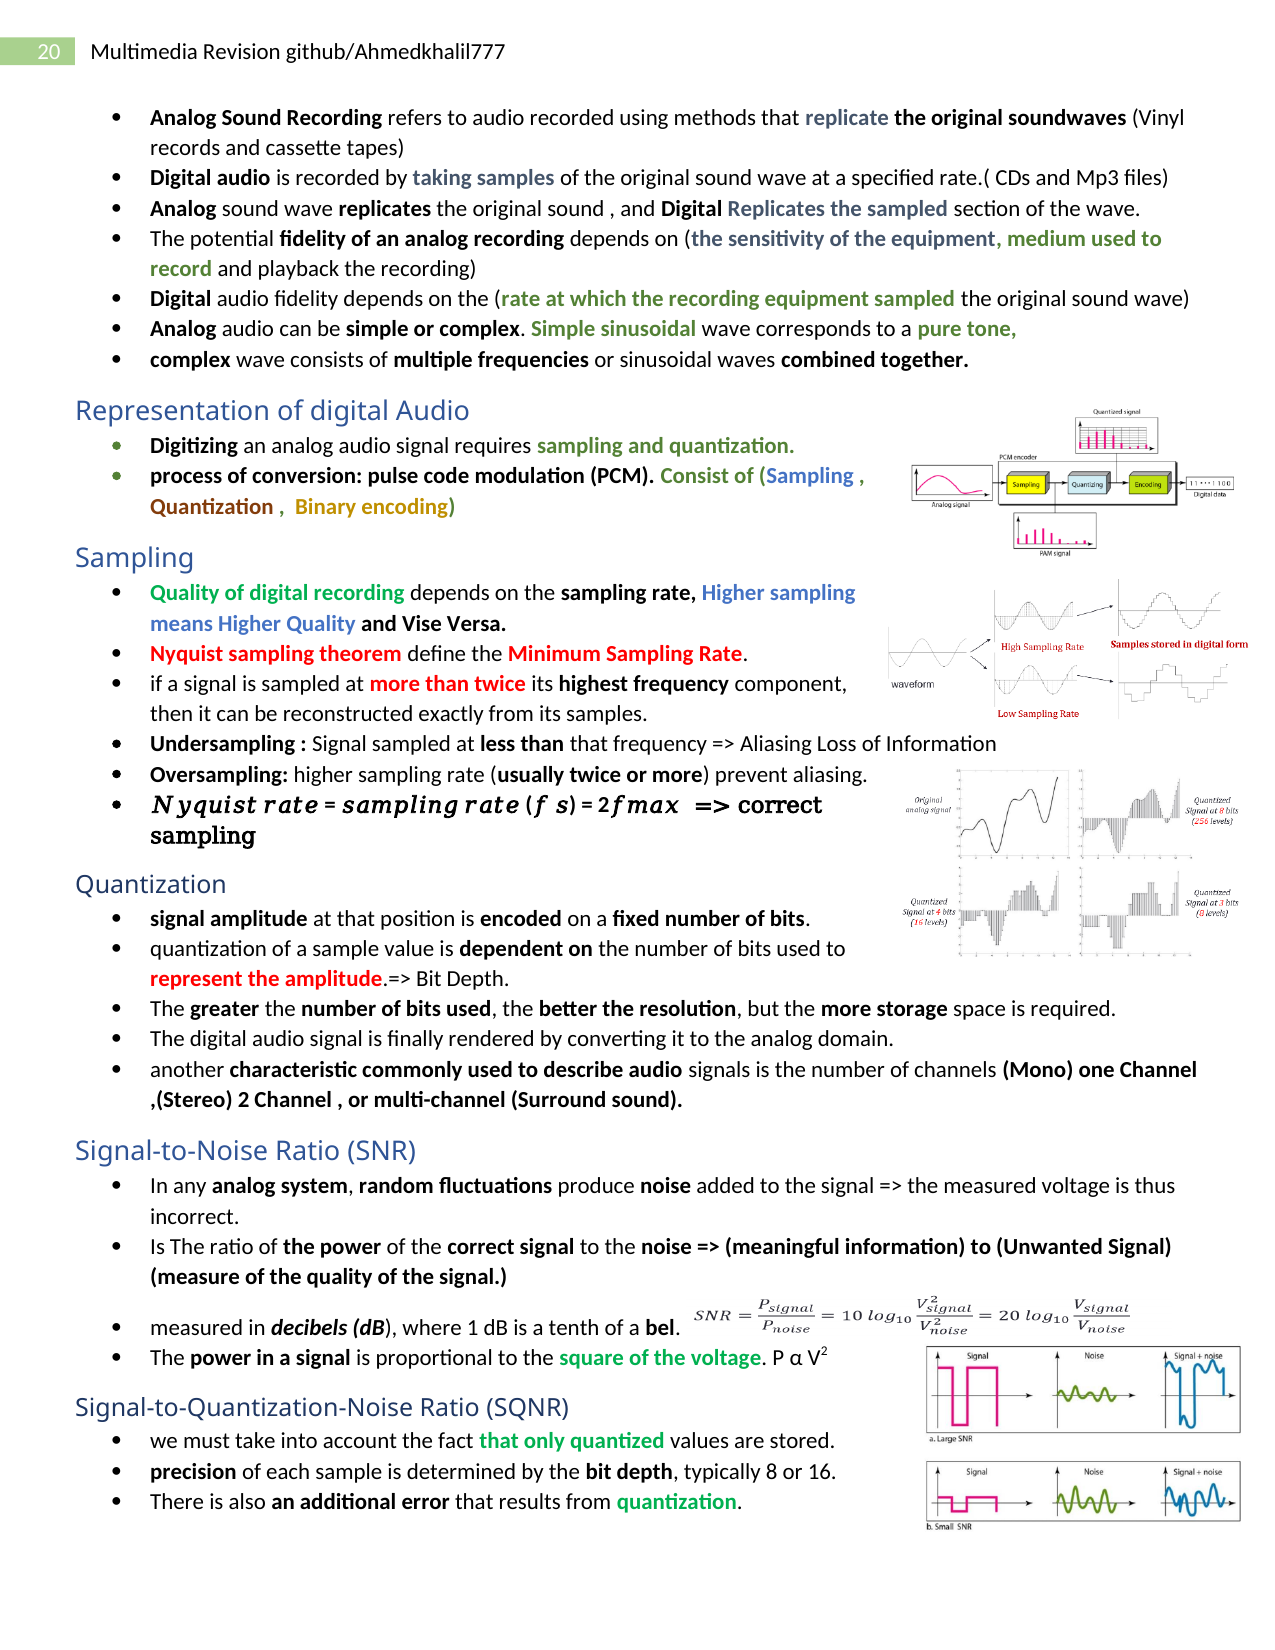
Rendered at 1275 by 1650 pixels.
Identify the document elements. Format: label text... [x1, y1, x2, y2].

picture [900, 766, 1239, 961]
subtitle Quantization [75, 867, 900, 901]
subtitle Representation of digital Audio [75, 392, 1200, 428]
picture [920, 1343, 1242, 1534]
list signal amplitude at that position is encoded on a fixed number of bits. [112, 904, 900, 932]
list Nyquist sampling theorem define the Minimum Sampling Rate. [112, 639, 884, 667]
subtitle Signal-to-Noise Ratio (SNR) [75, 1132, 1200, 1169]
list Is The ratio of the power of the correct signal to the noise => (meaningful information) to (Unwanted Signal) (measure of the quality of the signal.) [112, 1232, 1200, 1290]
list In any analog system, random fluctuations produce noise added to the signal => the measured voltage is thus incorrect. [112, 1172, 1200, 1230]
list Digitizing an analog audio signal requires sampling and quantization. [112, 431, 904, 459]
list Analog Sound Recording refers to audio recorded using methods that replicate the original soundwaves (Vinyl records and cassette tapes) [112, 103, 1200, 161]
list complex wave consists of multiple frequencies or sinusoidal waves combined together. [112, 345, 1200, 373]
picture [685, 1292, 1172, 1336]
list Undersampling : Signal sampled at less than that frequency => Aliasing Loss of Information [112, 729, 1200, 757]
list process of conversion: pulse code modulation (PCM). Consist of (Sampling , Quantization , Binary encoding) [112, 462, 904, 520]
list Digital audio fidelity depends on the (rate at which the recording equipment sampled the original sound wave) [112, 284, 1200, 312]
list The greater the number of bits used, the better the resolution, but the more storage space is required. [112, 994, 1200, 1022]
list another characteristic commonly used to describe audio signals is the number of channels (Mono) one Channel ,(Stereo) 2 Channel , or multi-channel (Surround sound). [112, 1055, 1200, 1113]
list if a signal is sampled at more than twice its highest frequency component, then it can be reconstructed exactly from its samples. [112, 669, 884, 727]
list The digital audio signal is finally rendered by converting it to the analog domain. [112, 1024, 1200, 1052]
list Quality of digital recording depends on the sampling rate, Higher sampling means Higher Quality and Vise Versa. [112, 578, 1200, 637]
list 𝑁𝑦𝑞𝑢𝑖𝑠𝑡 𝑟𝑎𝑡𝑒 = 𝑠𝑎𝑚𝑝𝑙𝑖𝑛𝑔 𝑟𝑎𝑡𝑒 (𝑓 𝑠) = 2𝑓𝑚𝑎𝑥 => correct sampling [112, 790, 900, 848]
list Oversampling: higher sampling rate (usually twice or more) prevent aliasing. [112, 760, 1200, 788]
list Analog sound wave replicates the original sound , and Digital Replicates the sampled section of the wave. [112, 194, 1200, 222]
list Digital audio is recorded by taking samples of the original sound wave at a specified rate.( CDs and Mp3 files) [112, 163, 1200, 191]
list The potential fidelity of an analog recording depends on (the sensitivity of the equipment, medium used to record and playback the recording) [112, 224, 1200, 282]
subtitle Sampling [75, 539, 1200, 576]
list There is also an additional error that results from quantization. [112, 1487, 920, 1515]
list we must take into account the fact that only quantized values are stored. [112, 1427, 920, 1455]
picture [884, 579, 1254, 727]
picture [904, 407, 1249, 561]
list Analog audio can be simple or complex. Simple sinusoidal wave corresponds to a pure tone, [112, 314, 1200, 342]
list quantization of a sample value is dependent on the number of bits used to represent the amplitude.=> Bit Depth. [112, 934, 1200, 992]
list The power in a signal is proportional to the square of the voltage. P α V2 [112, 1343, 920, 1371]
list precision of each sample is determined by the bit depth, typically 8 or 16. [112, 1457, 920, 1485]
subtitle Signal-to-Quantization-Noise Ratio (SQNR) [75, 1390, 920, 1424]
